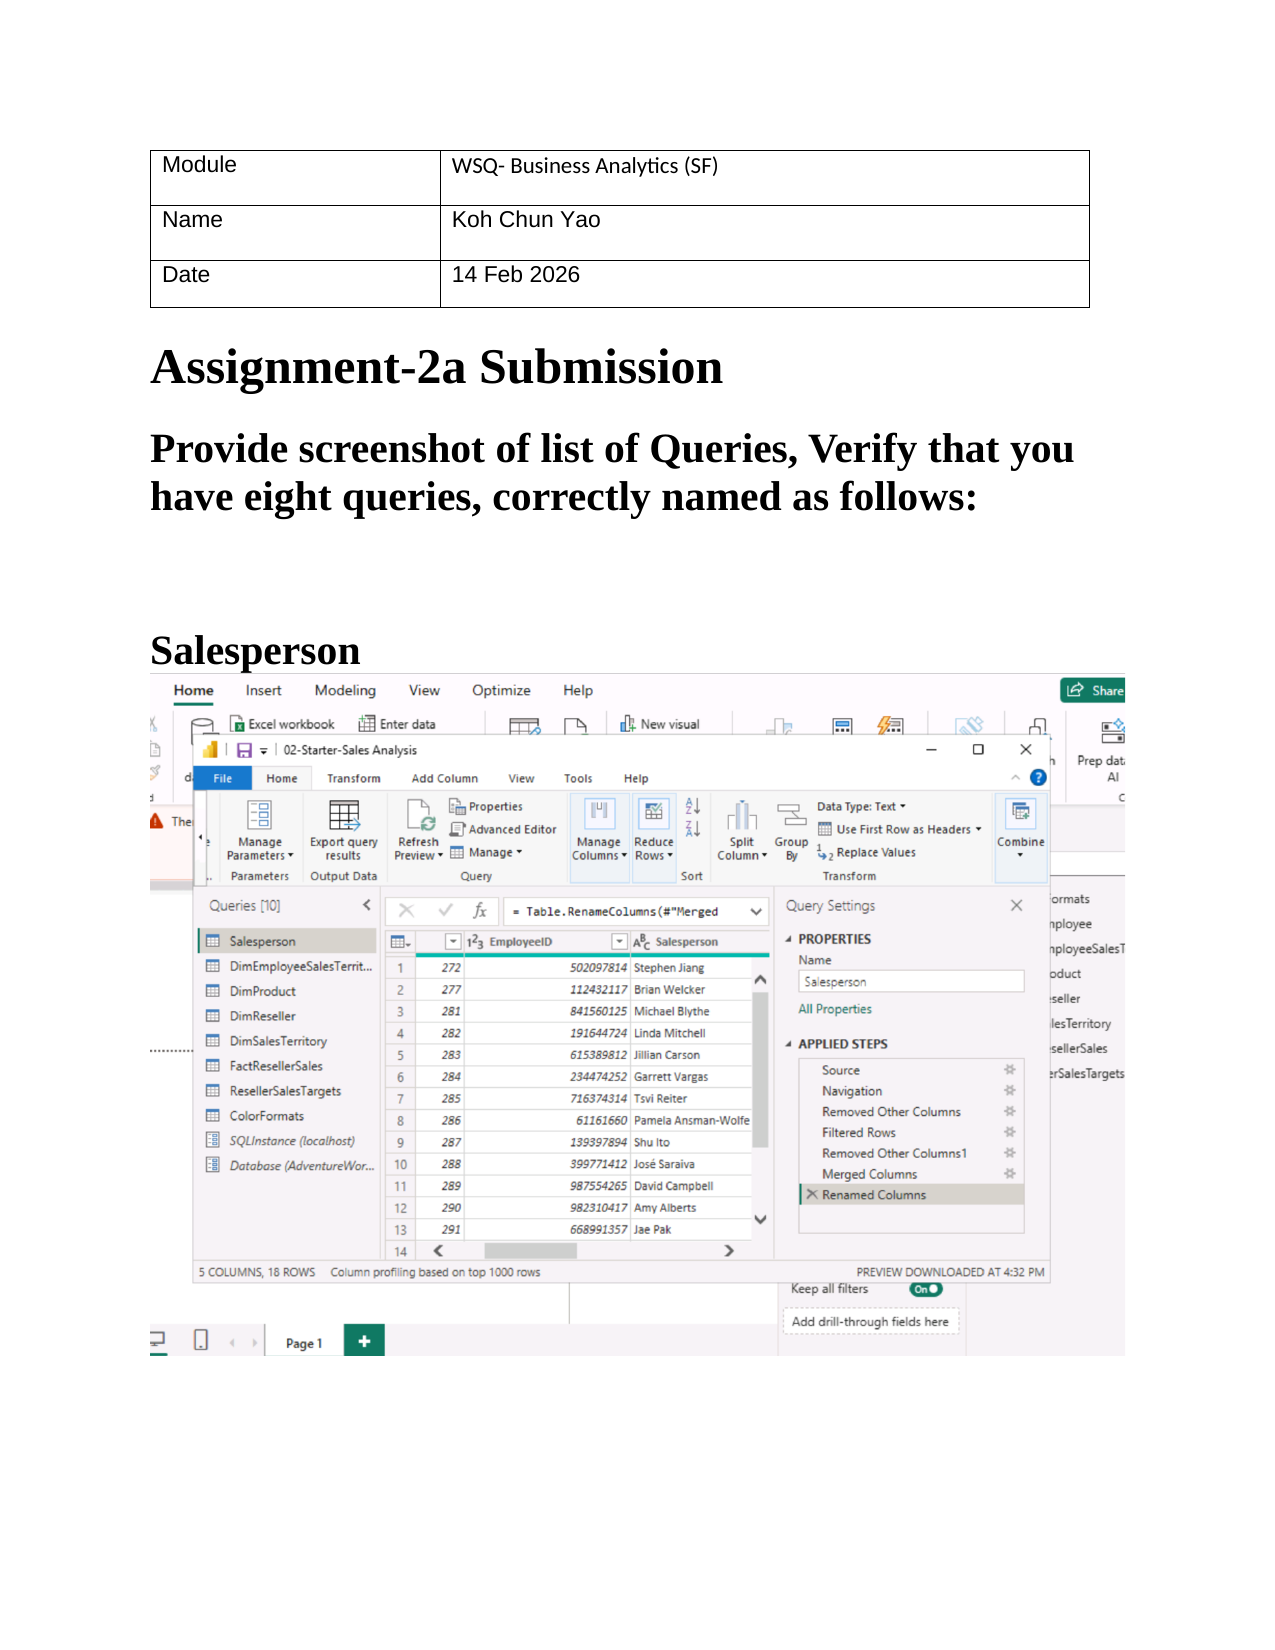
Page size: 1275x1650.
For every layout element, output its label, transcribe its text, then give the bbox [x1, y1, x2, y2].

table_header Module [151, 151, 440, 205]
subtitle Salesperson [150, 626, 1125, 673]
text Assignment-2a Submission [150, 337, 1125, 394]
picture [150, 673, 1125, 1356]
table_header WSQ- Business Analytics (SF) [441, 151, 1089, 205]
subtitle Provide screenshot of list of Queries, Verify that you have eight queries, correctly named as follows: [150, 423, 1125, 519]
table_cell Name [151, 206, 440, 260]
table_cell 14 Feb 2026 [441, 261, 1089, 307]
table_cell Date [151, 261, 440, 307]
table_cell Koh Chun Yao [441, 206, 1089, 260]
